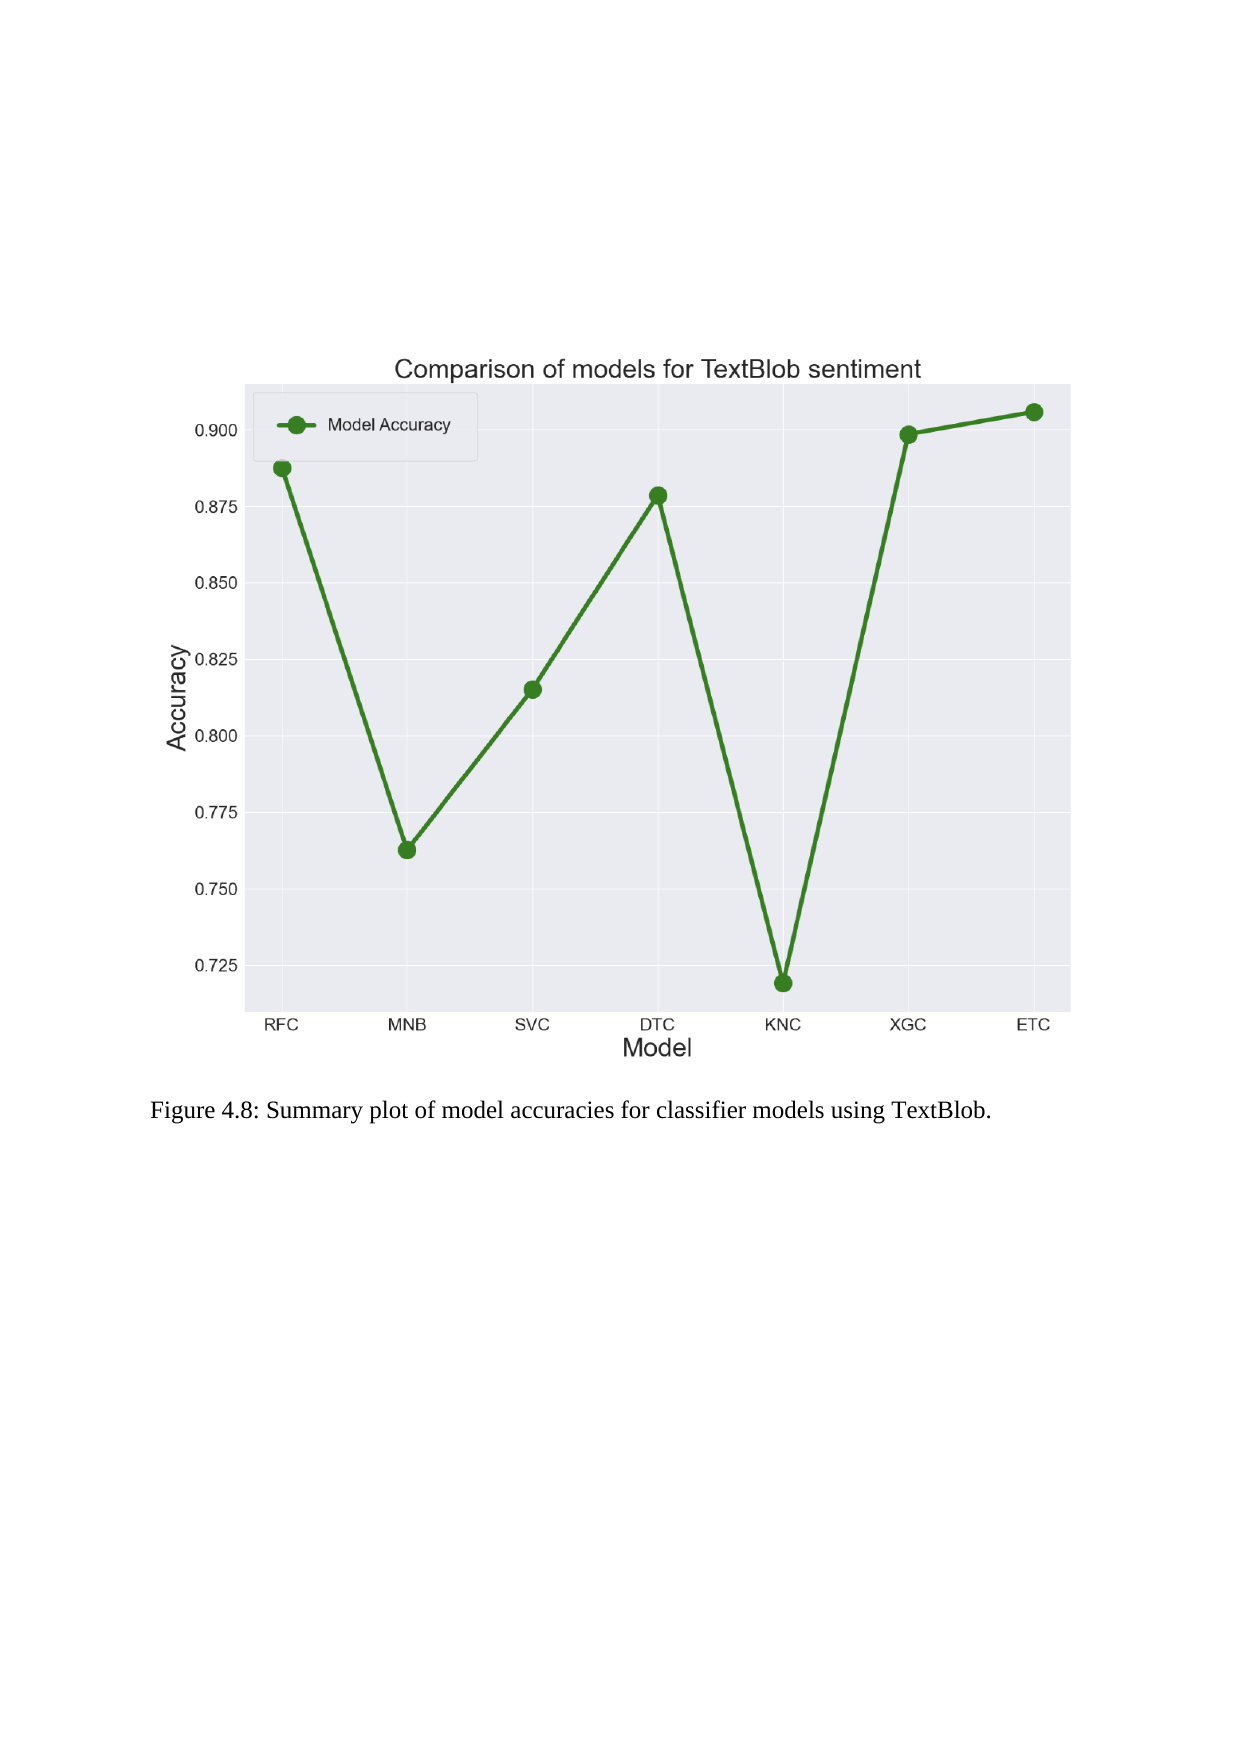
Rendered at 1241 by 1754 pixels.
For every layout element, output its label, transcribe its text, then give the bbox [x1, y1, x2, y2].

text Figure 4.8: Summary plot of model accuracies for classifier models using TextBlob. [150, 1095, 1090, 1123]
picture [150, 351, 1091, 1080]
